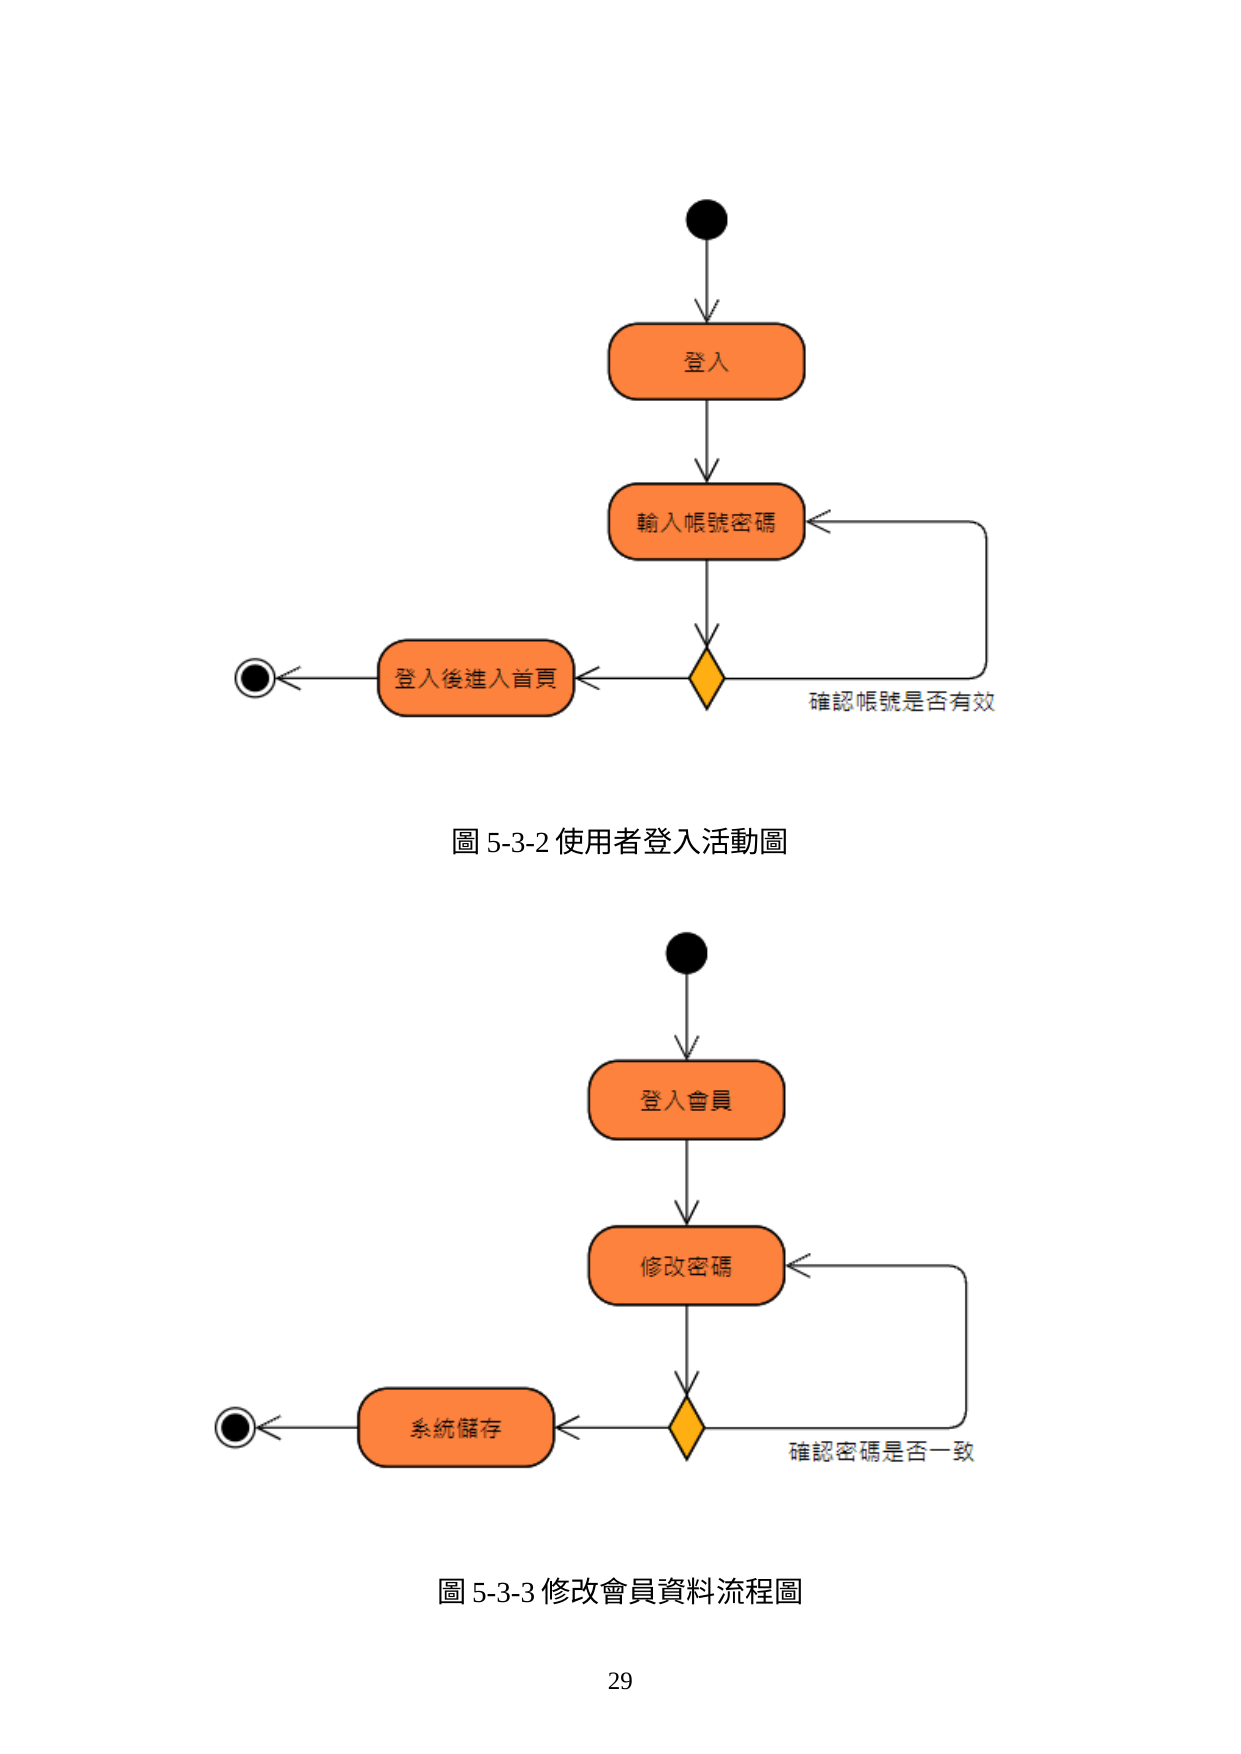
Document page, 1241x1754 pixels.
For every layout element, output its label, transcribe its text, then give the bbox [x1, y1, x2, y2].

text 圖5-3-2使用者登入活動圖 [89, 802, 1152, 877]
picture [151, 877, 1089, 1534]
picture [127, 89, 1114, 787]
text 圖5-3-3修改會員資料流程圖 [89, 1552, 1152, 1627]
